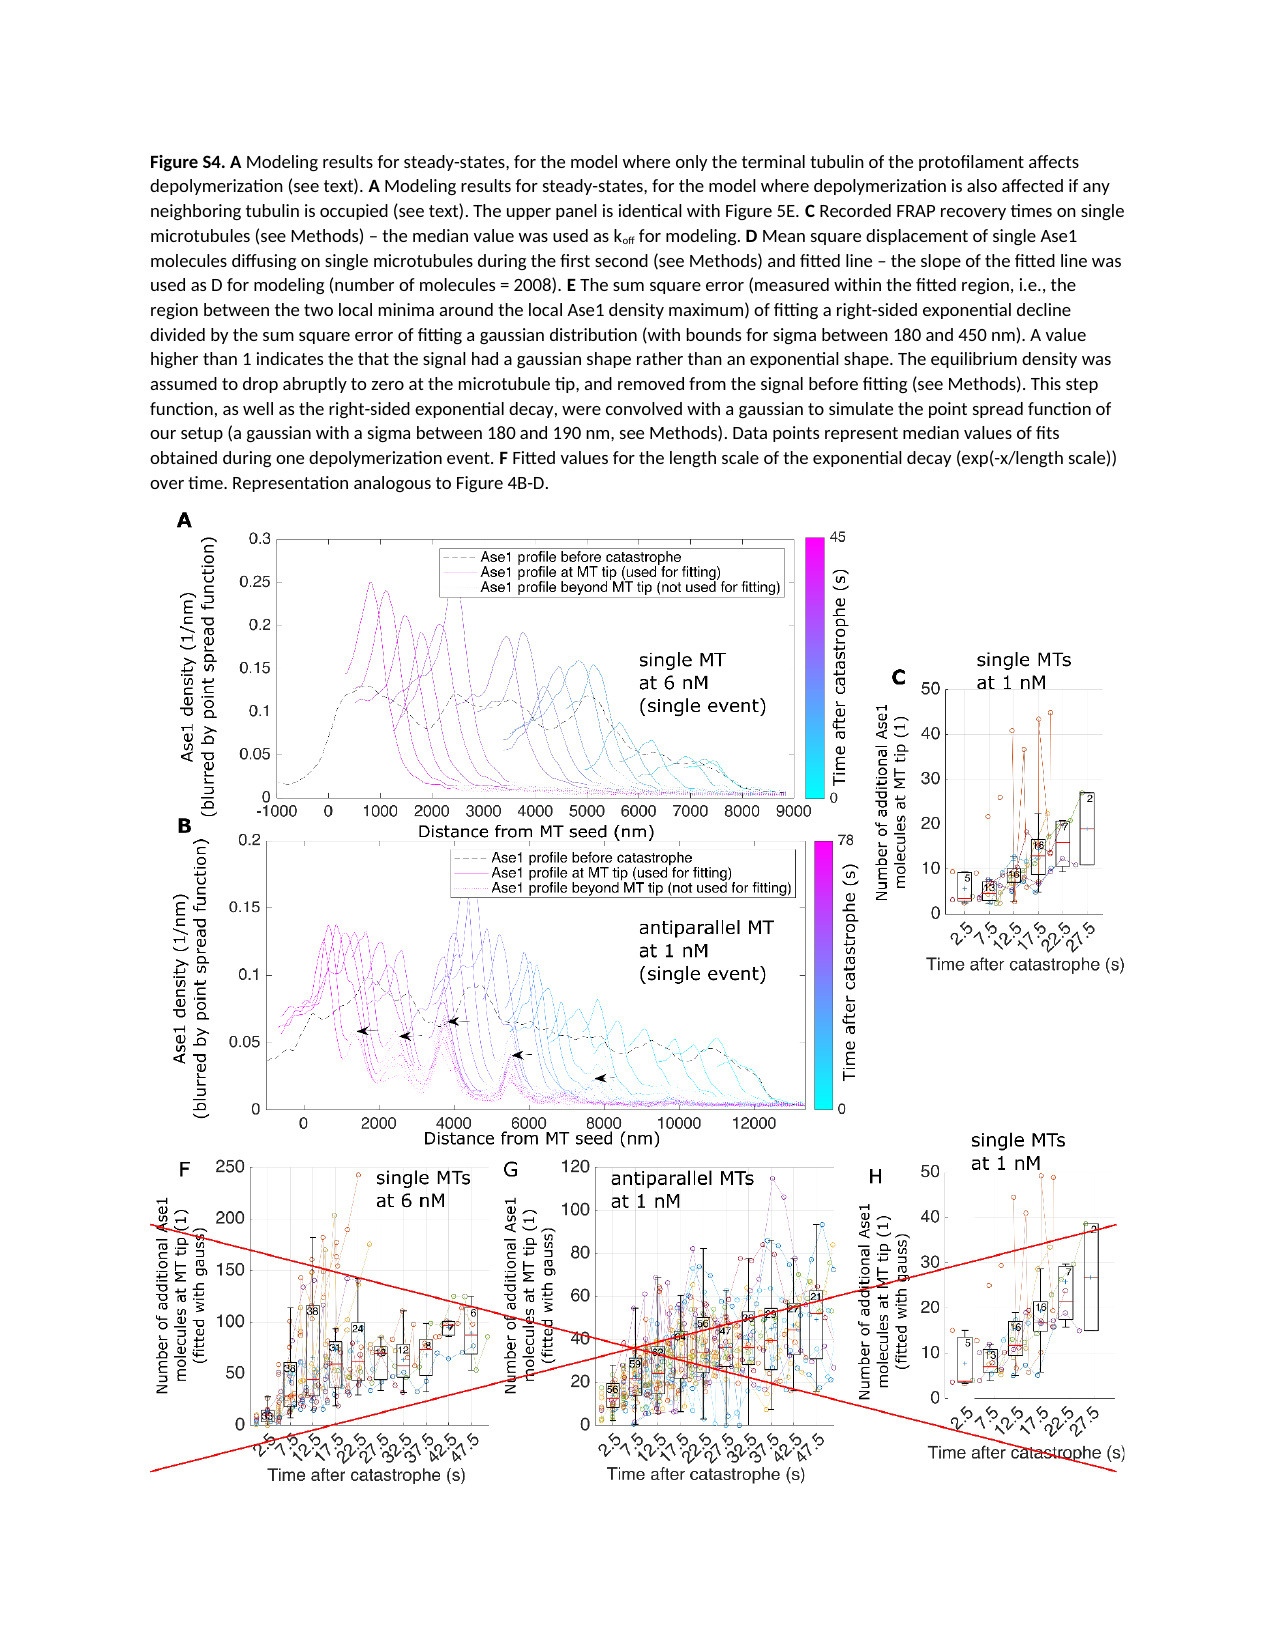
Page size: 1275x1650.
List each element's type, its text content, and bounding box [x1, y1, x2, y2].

picture [150, 512, 1125, 1484]
text Figure S4. A Modeling results for steady-states, for the model where only the terminal tubulin of the protofilament affects depolymerization (see text). A Modeling results for steady-states, for the model where depolymerization is also affected if any neighboring tubulin is occupied (see text). The upper panel is identical with Figure 5E. C Recorded FRAP recovery times on single microtubules (see Methods) – the median value was used as koff for modeling. D Mean square displacement of single Ase1 molecules diffusing on single microtubules during the first second (see Methods) and fitted line – the slope of the fitted line was used as D for modeling (number of molecules = 2008). E The sum square error (measured within the fitted region, i.e., the region between the two local minima around the local Ase1 density maximum) of fitting a right-sided exponential decline divided by the sum square error of fitting a gaussian distribution (with bounds for sigma between 180 and 450 nm). A value higher than 1 indicates the that the signal had a gaussian shape rather than an exponential shape. The equilibrium density was assumed to drop abruptly to zero at the microtubule tip, and removed from the signal before fitting (see Methods). This step function, as well as the right-sided exponential decay, were convolved with a gaussian to simulate the point spread function of our setup (a gaussian with a sigma between 180 and 190 nm, see Methods). Data points represent median values of fits obtained during one depolymerization event. F Fitted values for the length scale of the exponential decay (exp(-x/length scale)) over time. Representation analogous to Figure 4B-D. [150, 150, 1125, 494]
